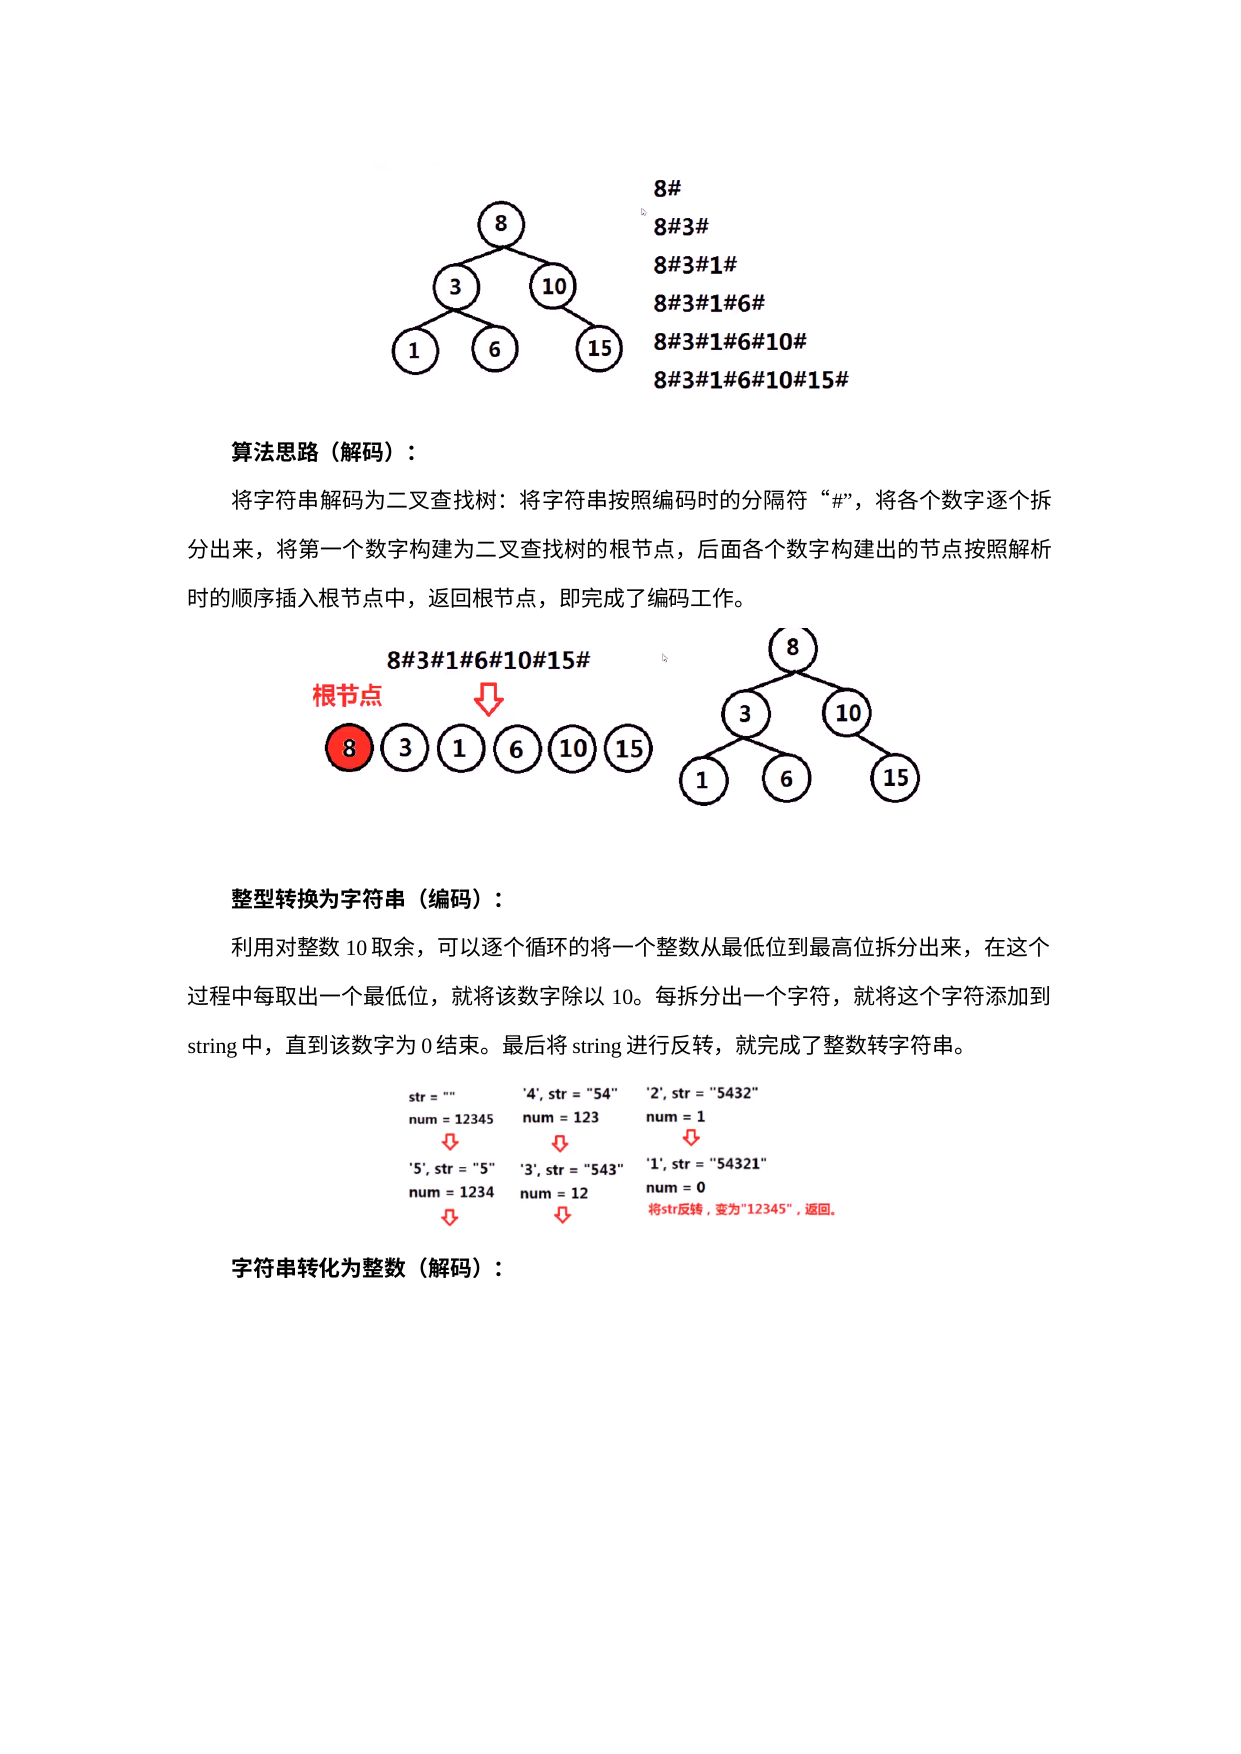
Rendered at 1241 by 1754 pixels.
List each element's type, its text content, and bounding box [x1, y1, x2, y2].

text 算法思路（解码）： [187, 434, 1053, 467]
text 将字符串解码为二叉查找树：将字符串按照编码时的分隔符“#”，将各个数字逐个拆分出来，将第一个数字构建为二叉查找树的根节点，后面各个数字构建出的节点按照解析时的顺序插入根节点中，返回根节点，即完成了编码工作。 [187, 483, 1053, 613]
text 利用对整数10取余，可以逐个循环的将一个整数从最低位到最高位拆分出来，在这个过程中每取出一个最低位，就将该数字除以10。每拆分出一个字符，就将这个字符添加到string中，直到该数字为0结束。最后将string进行反转，就完成了整数转字符串。 [187, 930, 1053, 1060]
picture [365, 162, 876, 400]
text 字符串转化为整数（解码）： [187, 1251, 1053, 1283]
text 整型转换为字符串（编码）： [187, 881, 1053, 914]
picture [308, 628, 932, 821]
picture [400, 1075, 841, 1232]
